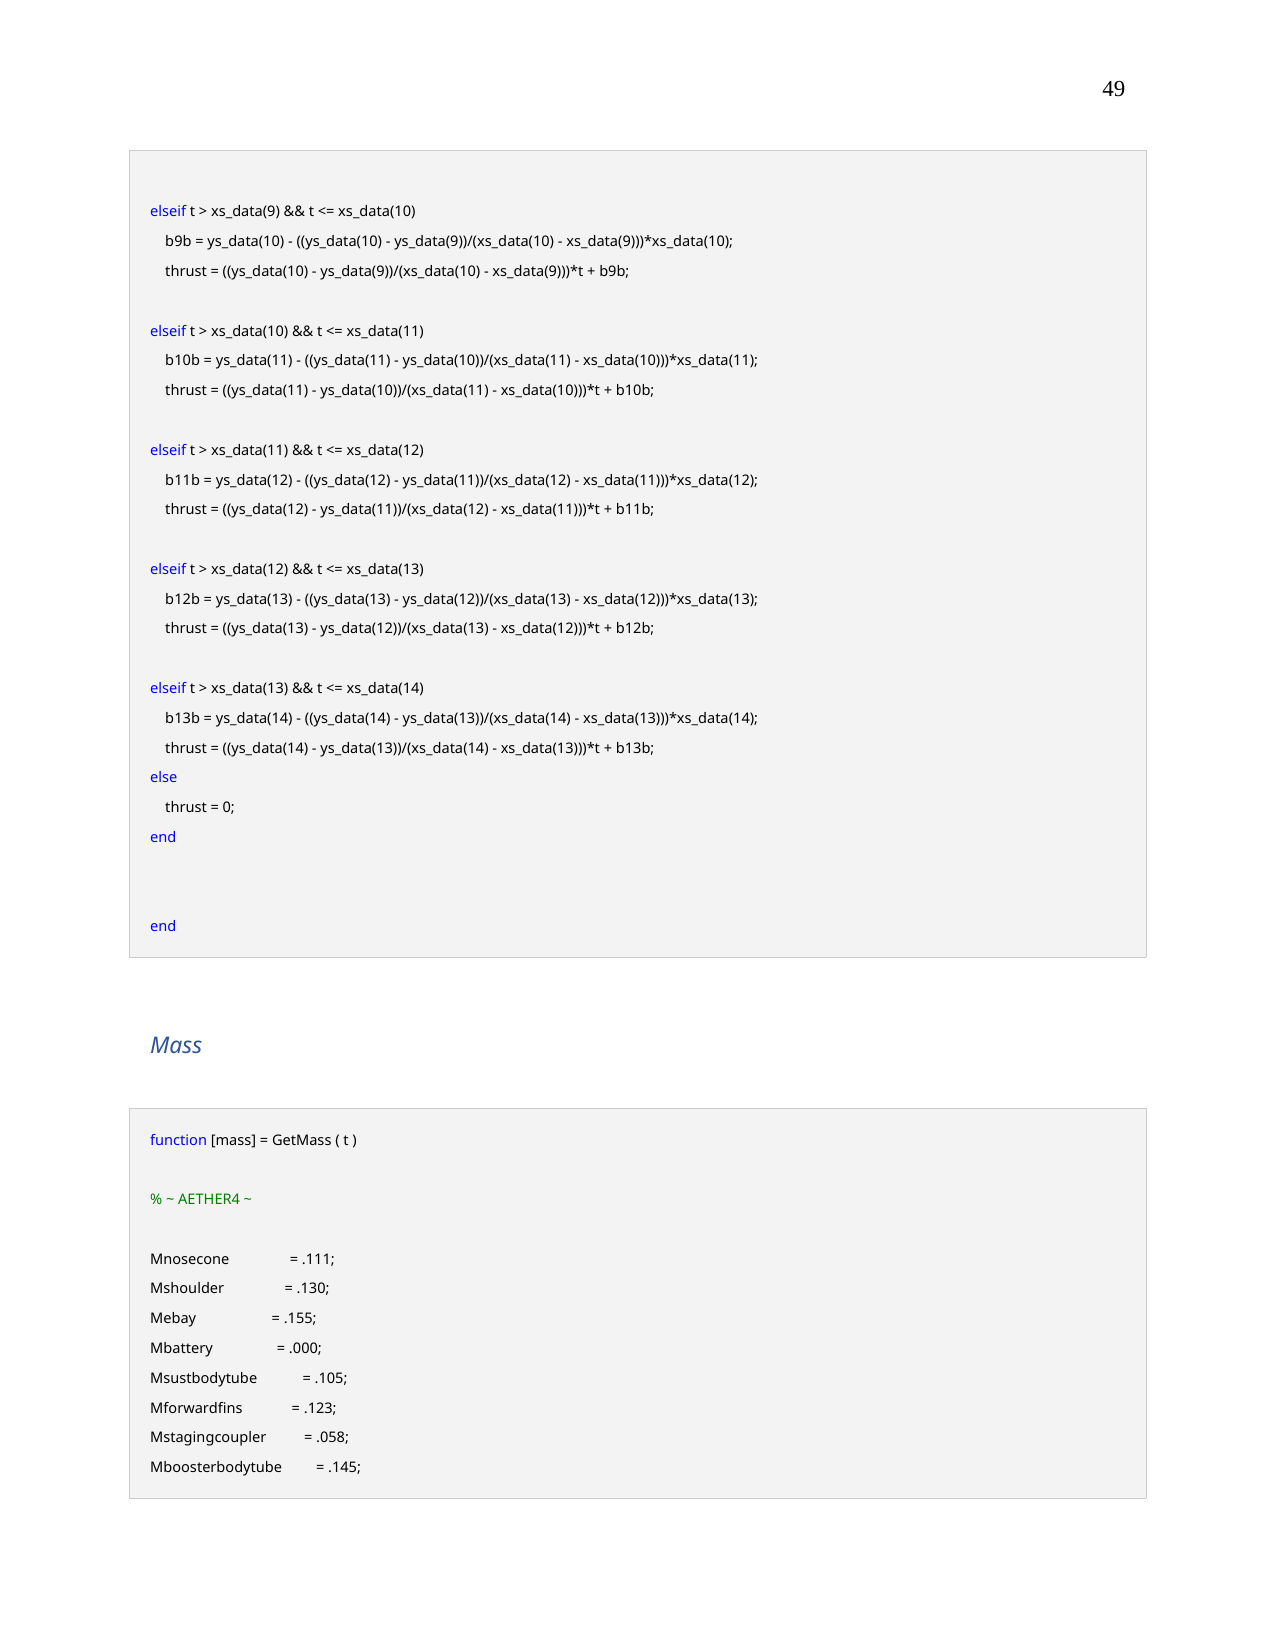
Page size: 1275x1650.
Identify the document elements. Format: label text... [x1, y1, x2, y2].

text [130, 151, 1146, 957]
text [130, 1109, 1146, 1498]
subtitle Mass [150, 1029, 1125, 1060]
